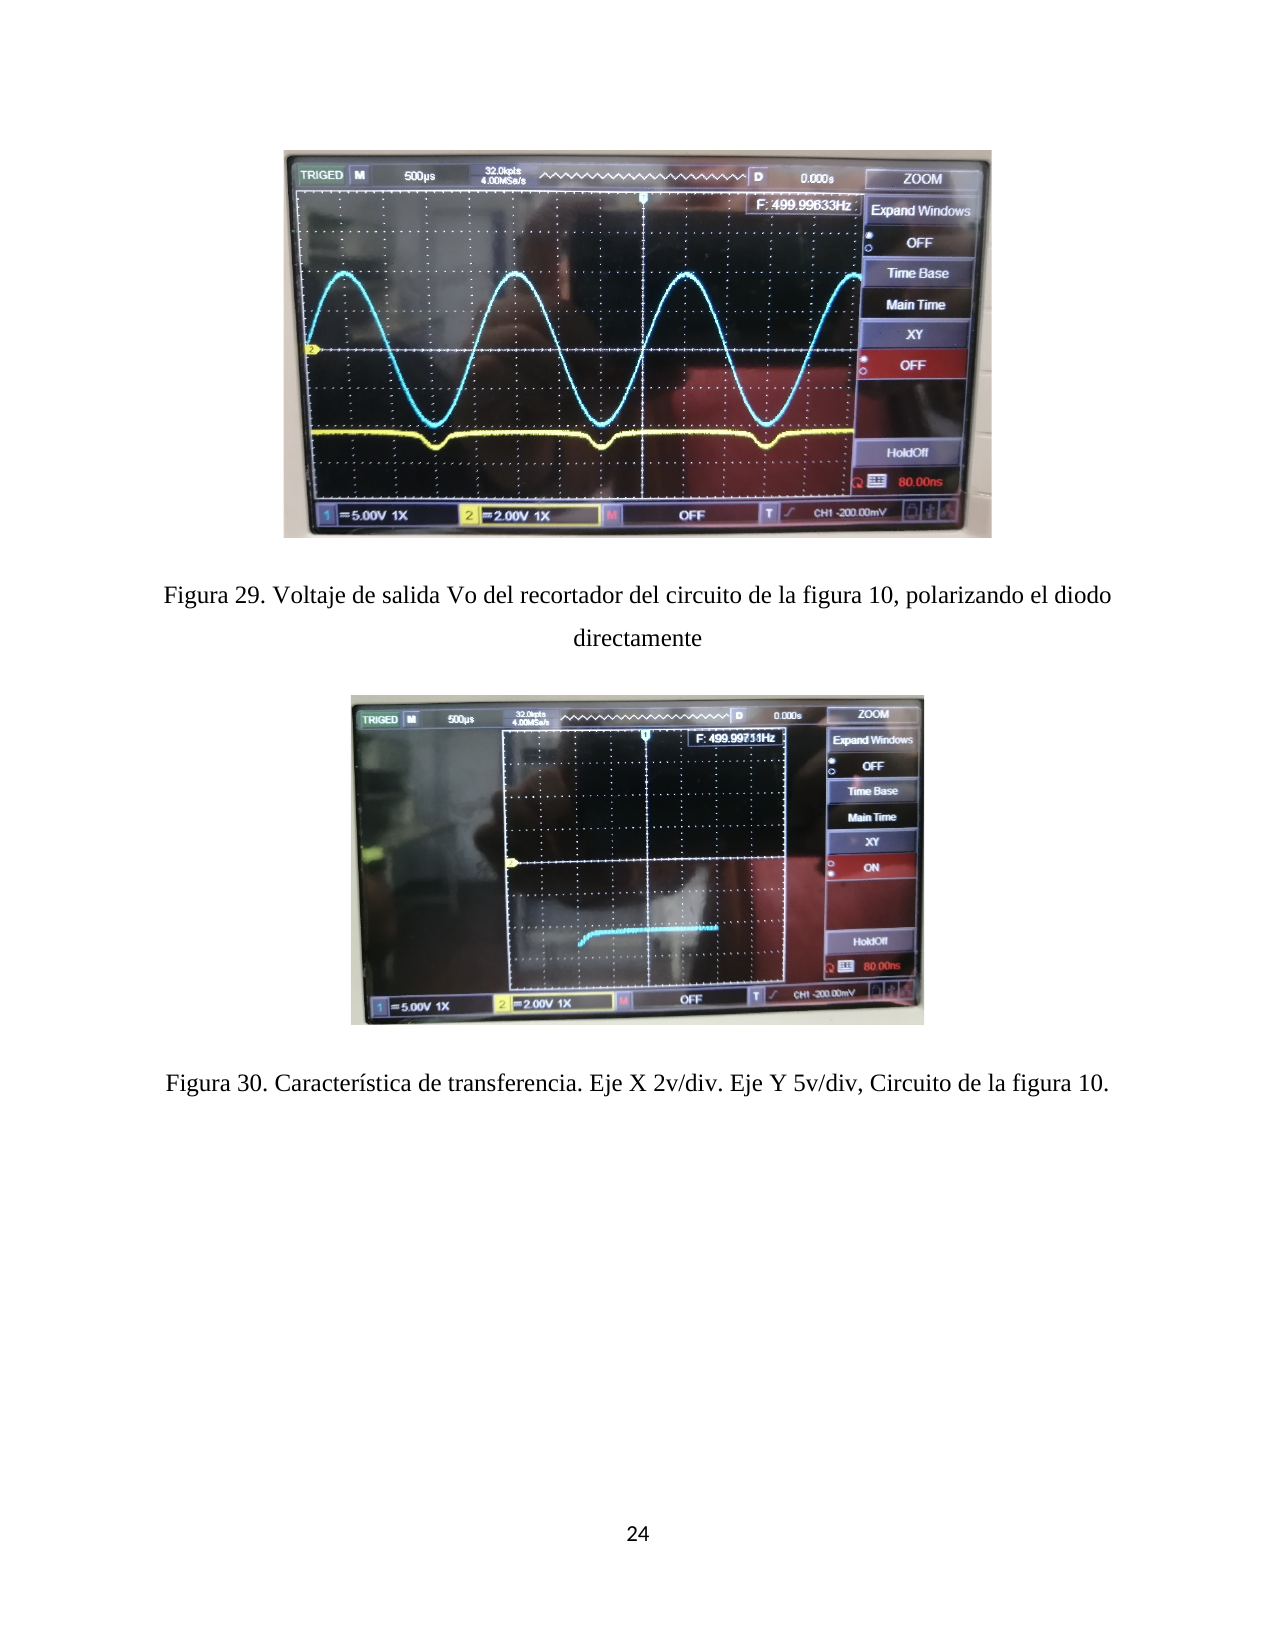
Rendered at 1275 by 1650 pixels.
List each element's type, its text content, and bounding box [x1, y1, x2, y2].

picture [283, 150, 992, 538]
text Figura 29. Voltaje de salida Vo del recortador del circuito de la figura 10, polarizando el diodo directamente [150, 580, 1125, 652]
picture [350, 695, 925, 1025]
text Figura 30. Característica de transferencia. Eje X 2v/div. Eje Y 5v/div, Circuito de la figura 10. [150, 1068, 1125, 1097]
